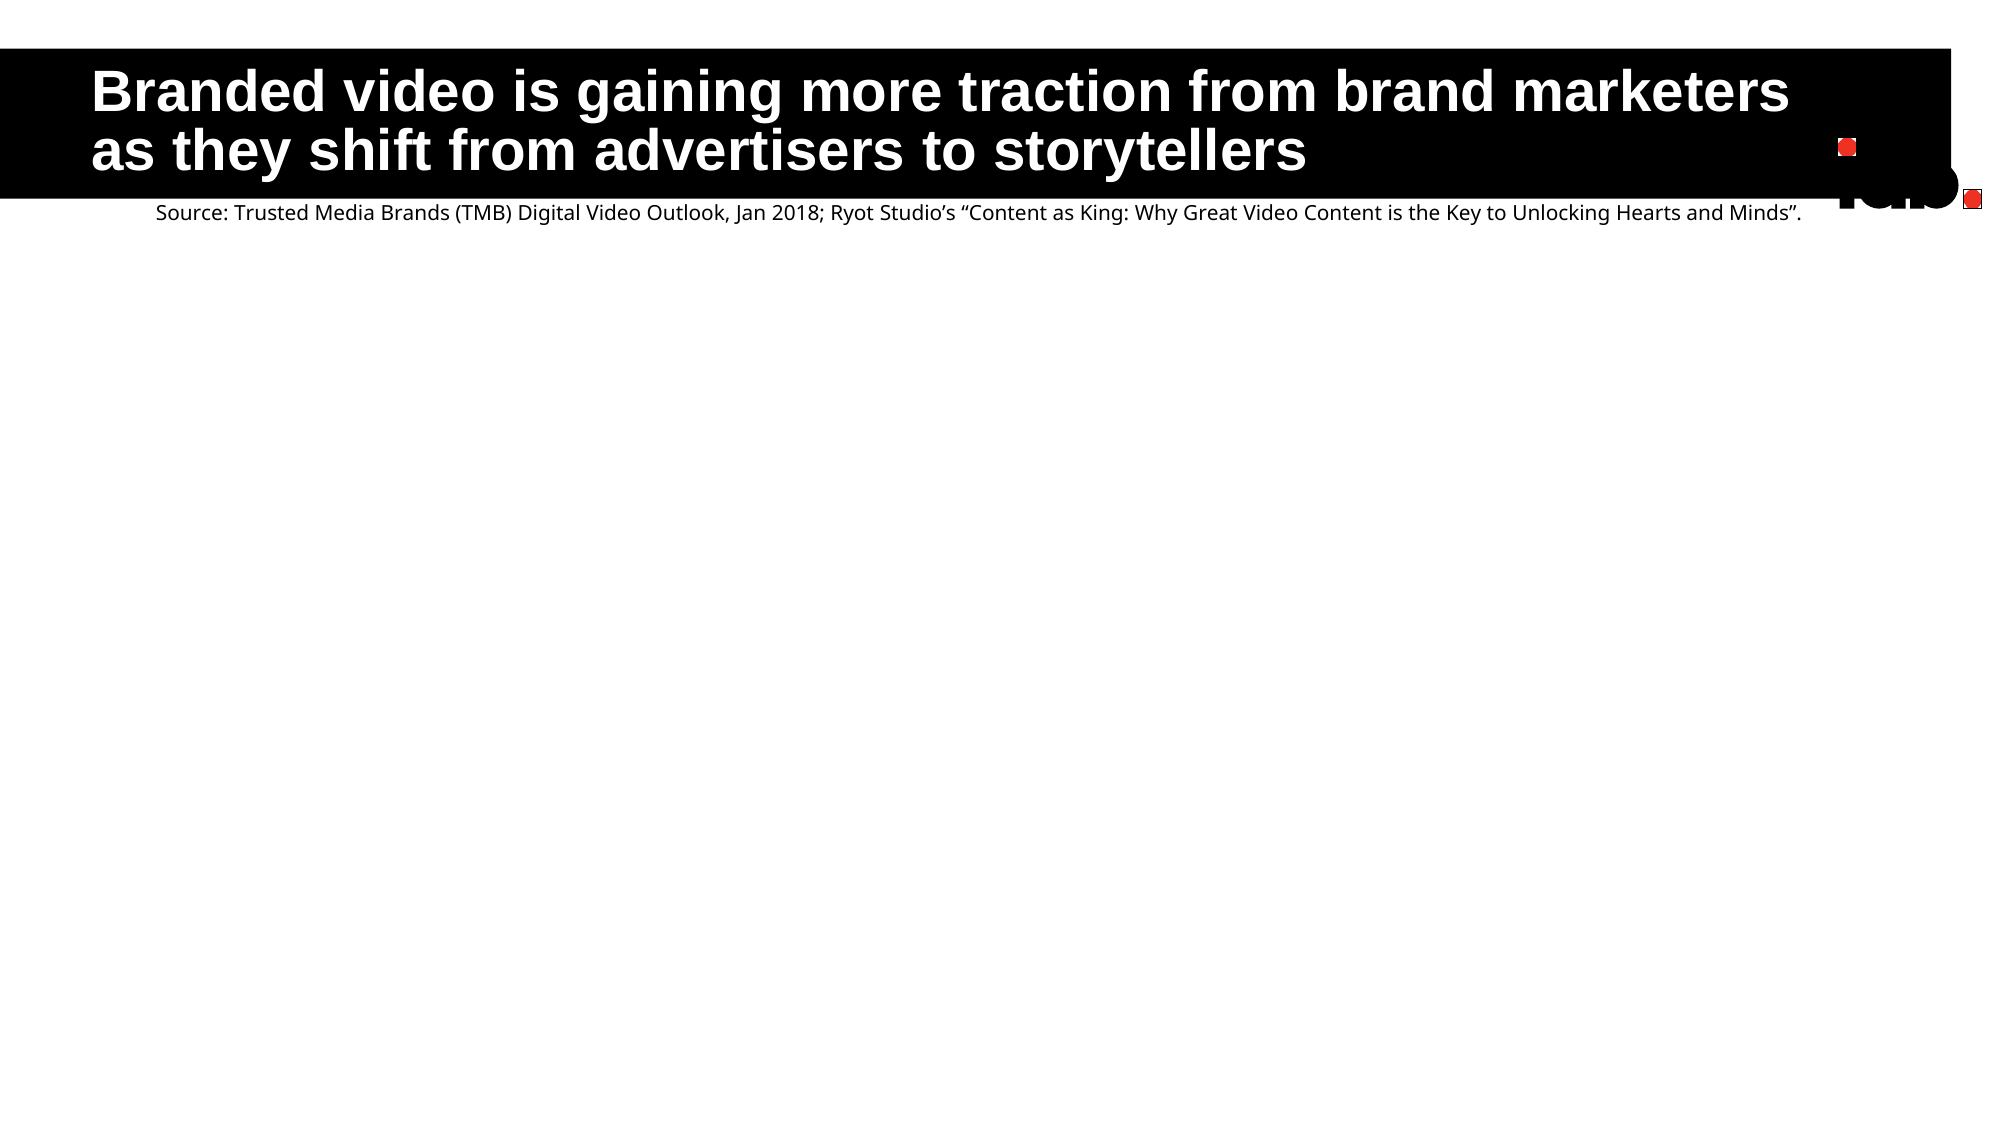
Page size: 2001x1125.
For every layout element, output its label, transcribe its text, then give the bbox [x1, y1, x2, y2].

text Source: Trusted Media Brands (TMB) Digital Video Outlook, Jan 2018; Ryot Studio’s “Content as King: Why Great Video Content is the Key to Unlocking Hearts and Minds”. [156, 198, 2000, 226]
picture [1964, 190, 1981, 198]
picture [1838, 138, 1856, 156]
